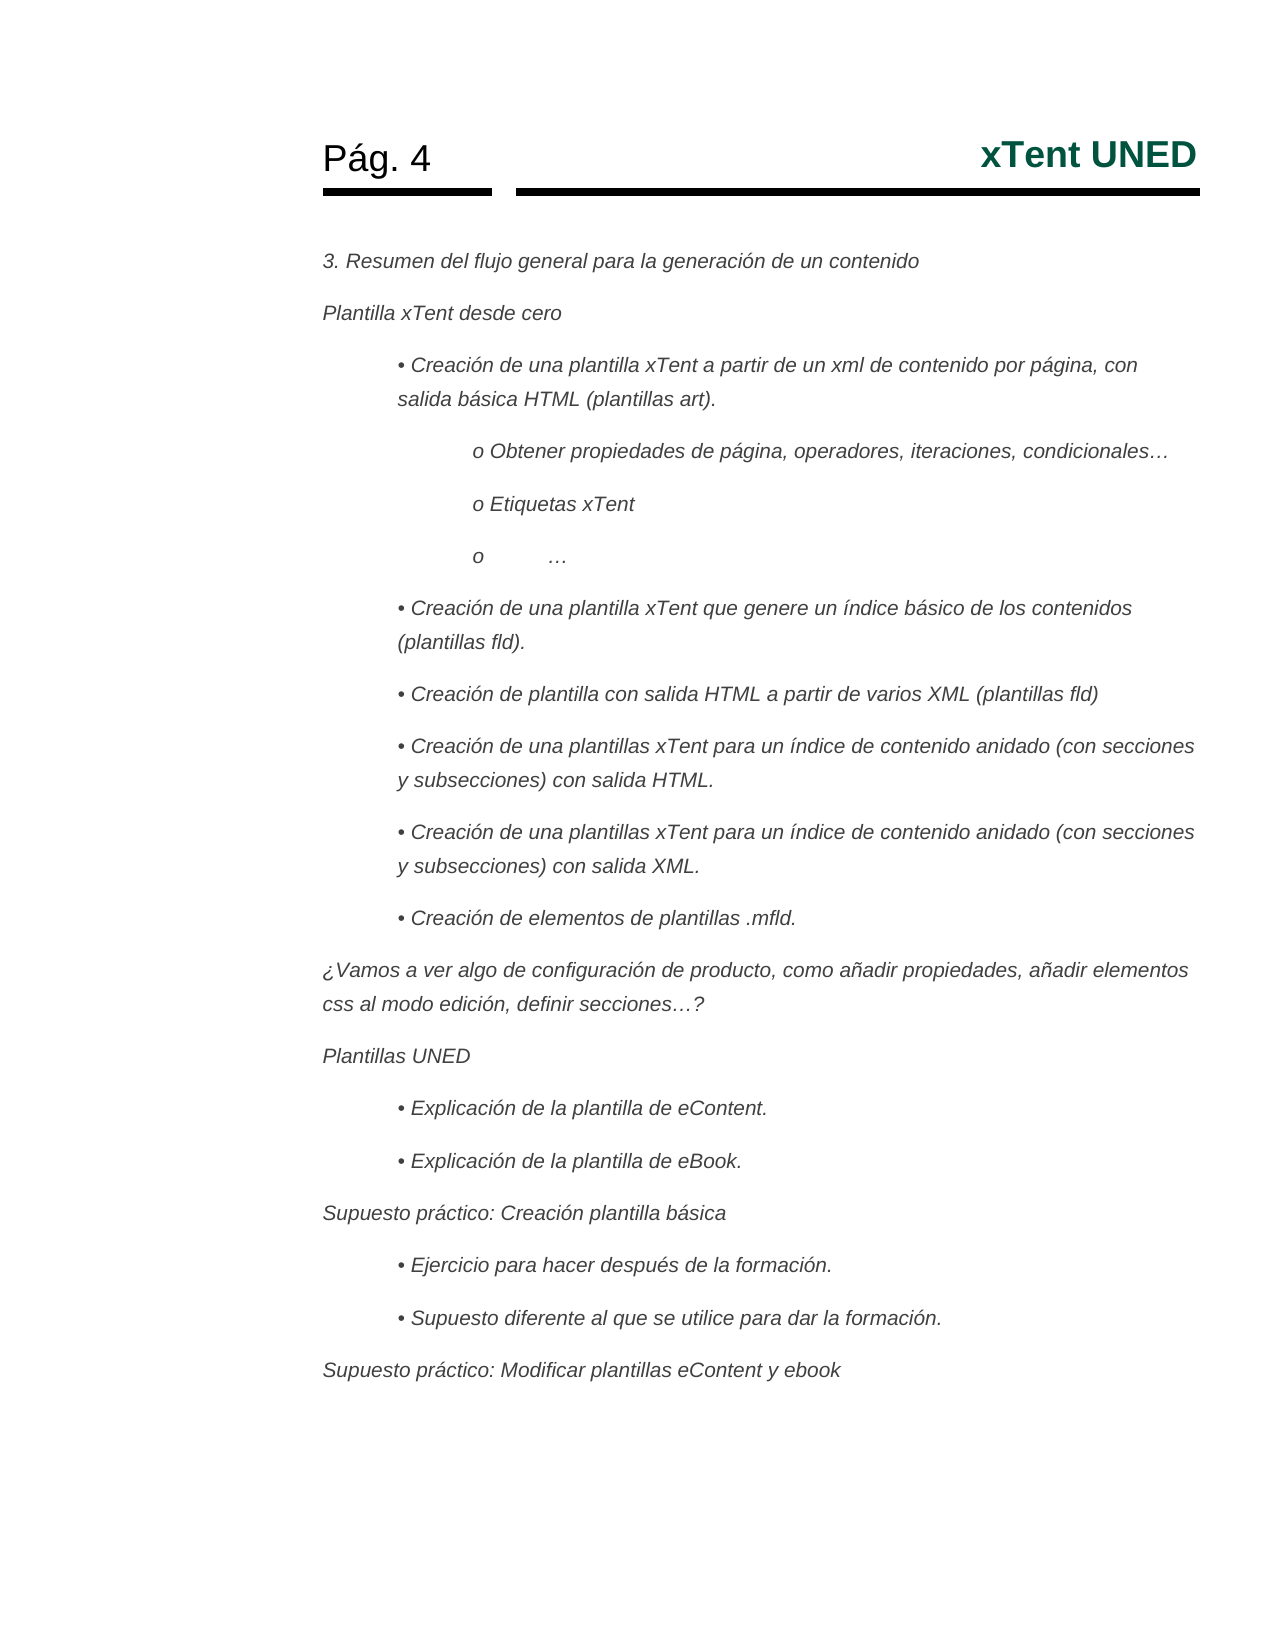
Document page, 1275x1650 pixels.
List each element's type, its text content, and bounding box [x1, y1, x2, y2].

text • Creación de una plantilla xTent a partir de un xml de contenido por página, con salida básica HTML (plantillas art). [397, 353, 1200, 411]
text Plantillas UNED [322, 1044, 1200, 1068]
text • Explicación de la plantilla de eBook. [397, 1148, 1200, 1172]
text Supuesto práctico: Modificar plantillas eContent y ebook [322, 1358, 1200, 1382]
text • Explicación de la plantilla de eContent. [397, 1096, 1200, 1120]
text • Creación de plantilla con salida HTML a partir de varios XML (plantillas fld) [397, 682, 1200, 706]
text 3. Resumen del flujo general para la generación de un contenido [322, 249, 1200, 273]
text • Creación de una plantillas xTent para un índice de contenido anidado (con secciones y subsecciones) con salida HTML. [397, 734, 1200, 792]
text Plantilla xTent desde cero [322, 301, 1200, 325]
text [397, 1253, 1200, 1277]
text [397, 1305, 1200, 1329]
text • Creación de elementos de plantillas .mfld. [397, 906, 1200, 930]
text o Etiquetas xTent [397, 491, 1200, 515]
text o Obtener propiedades de página, operadores, iteraciones, condicionales… [397, 439, 1200, 463]
text • Creación de una plantillas xTent para un índice de contenido anidado (con secciones y subsecciones) con salida XML. [397, 820, 1200, 877]
text • Creación de una plantilla xTent que genere un índice básico de los contenidos (plantillas fld). [397, 596, 1200, 653]
text Supuesto práctico: Creación plantilla básica [322, 1201, 1200, 1225]
text ¿Vamos a ver algo de configuración de producto, como añadir propiedades, añadir elementos css al modo edición, definir secciones…? [322, 958, 1200, 1016]
text o … [397, 544, 1200, 568]
